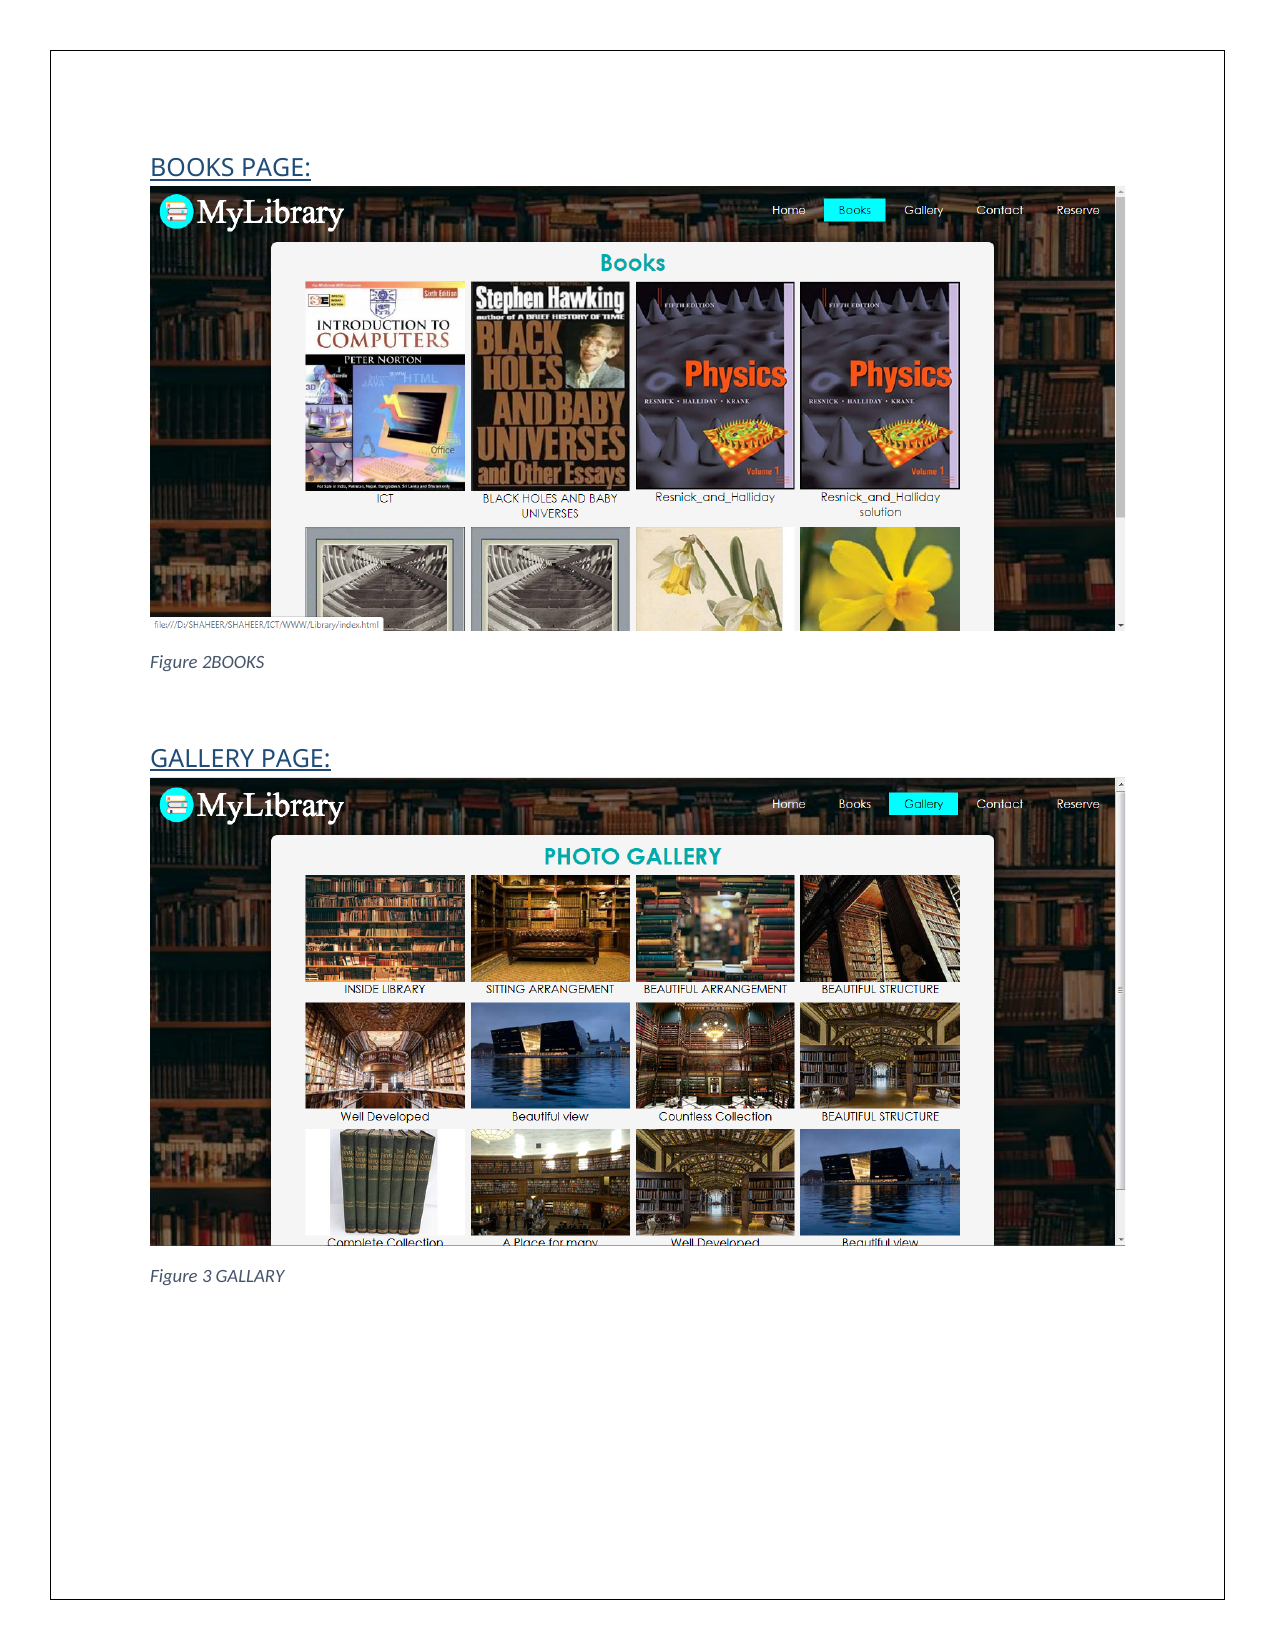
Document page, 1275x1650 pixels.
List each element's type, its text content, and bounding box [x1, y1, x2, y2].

subtitle BOOKS PAGE: [150, 150, 1125, 184]
picture [150, 777, 1125, 1246]
subtitle GALLERY PAGE: [150, 741, 1125, 774]
picture [150, 186, 1125, 631]
